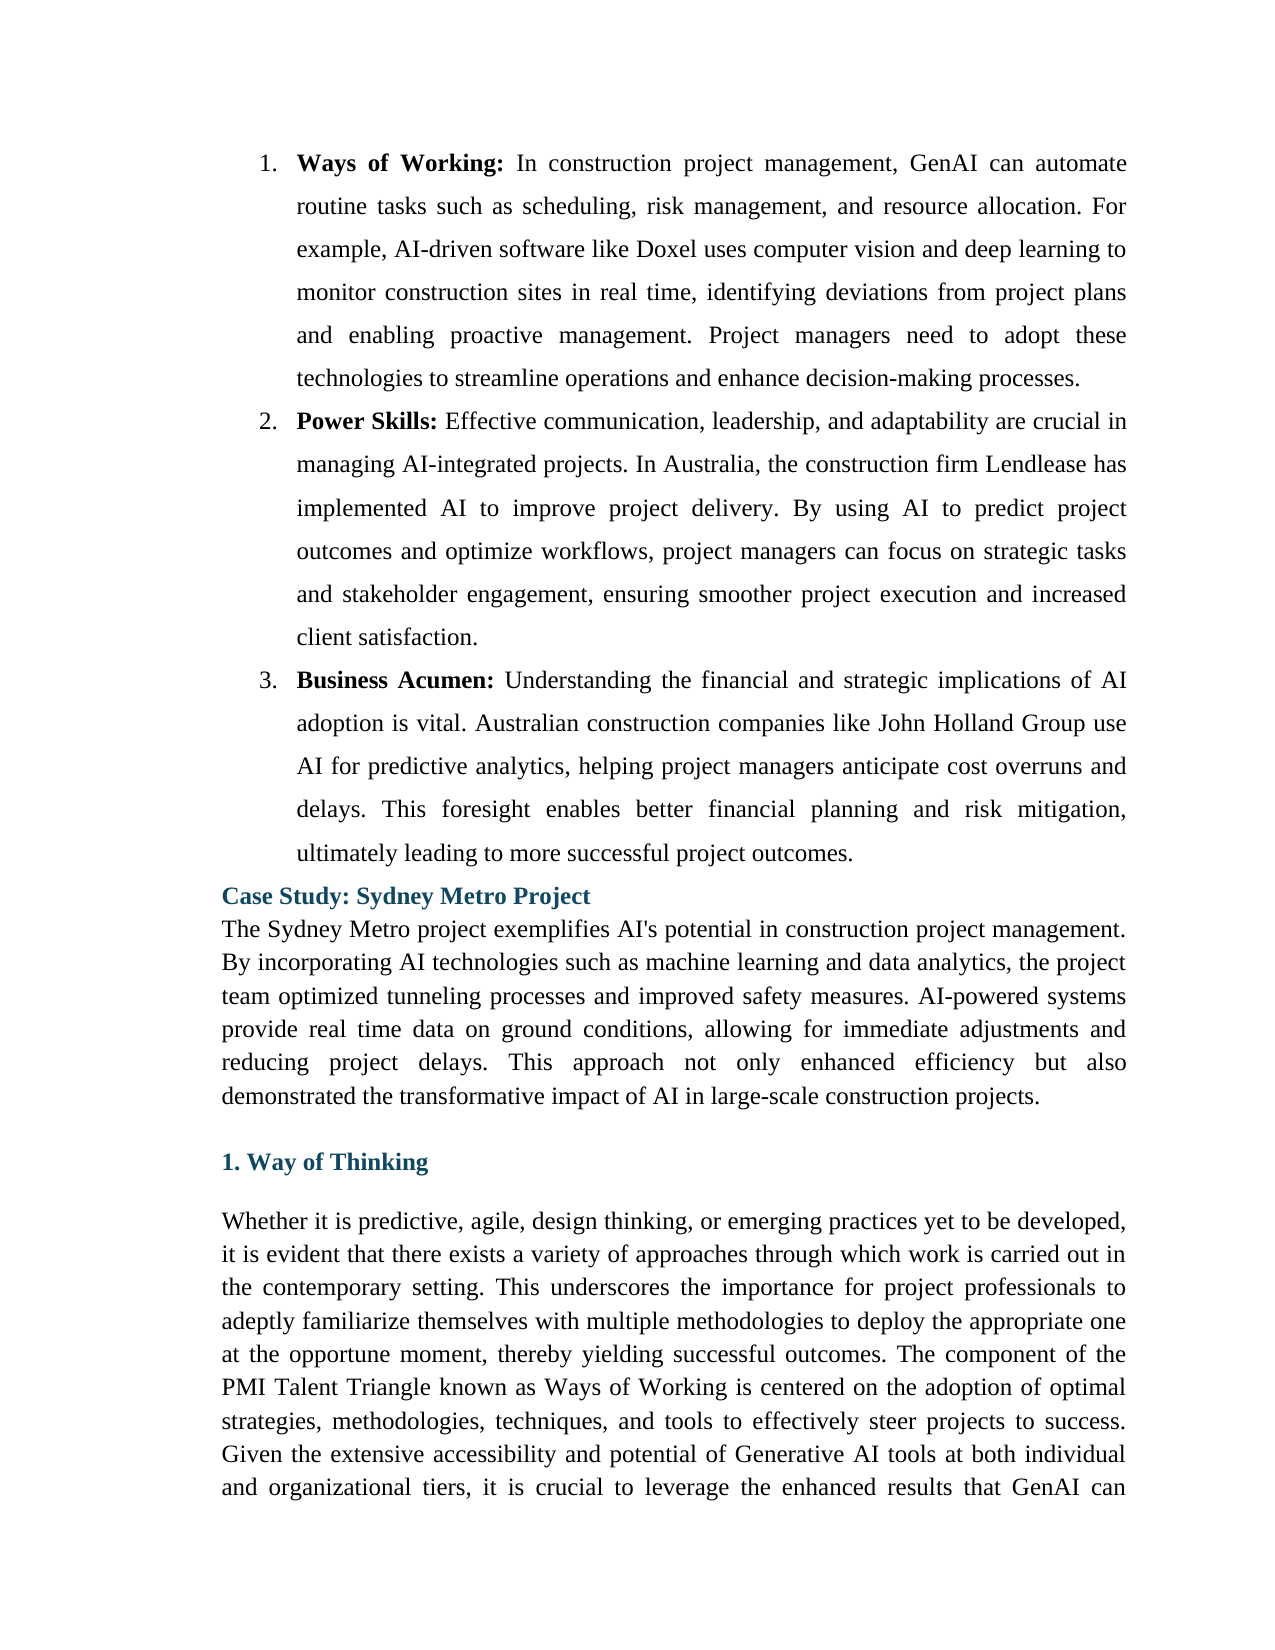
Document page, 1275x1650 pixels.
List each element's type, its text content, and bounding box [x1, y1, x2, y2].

list Ways of Working: In construction project management, GenAI can automate routine tasks such as scheduling, risk management, and resource allocation. For example, AI-driven software like Doxel uses computer vision and deep learning to monitor construction sites in real time, identifying deviations from project plans and enabling proactive management. Project managers need to adopt these technologies to streamline operations and enhance decision-making processes. [259, 148, 1127, 392]
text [221, 1206, 1127, 1501]
list Power Skills: Effective communication, leadership, and adaptability are crucial in managing AI-integrated projects. In Australia, the construction firm Lendlease has implemented AI to improve project delivery. By using AI to predict project outcomes and optimize workflows, project managers can focus on strategic tasks and stakeholder engagement, ensuring smoother project execution and increased client satisfaction. [259, 406, 1127, 651]
subtitle 1. Way of Thinking [221, 1147, 1127, 1176]
list Business Acumen: Understanding the financial and strategic implications of AI adoption is vital. Australian construction companies like John Holland Group use AI for predictive analytics, helping project managers anticipate cost overruns and delays. This foresight enables better financial planning and risk mitigation, ultimately leading to more successful project outcomes. [259, 665, 1127, 866]
subtitle Case Study: Sydney Metro Project [221, 881, 1127, 909]
text The Sydney Metro project exemplifies AI's potential in construction project management. By incorporating AI technologies such as machine learning and data analytics, the project team optimized tunneling processes and improved safety measures. AI-powered systems provide real time data on ground conditions, allowing for immediate adjustments and reducing project delays. This approach not only enhanced efficiency but also demonstrated the transformative impact of AI in large-scale construction projects. [221, 914, 1127, 1109]
